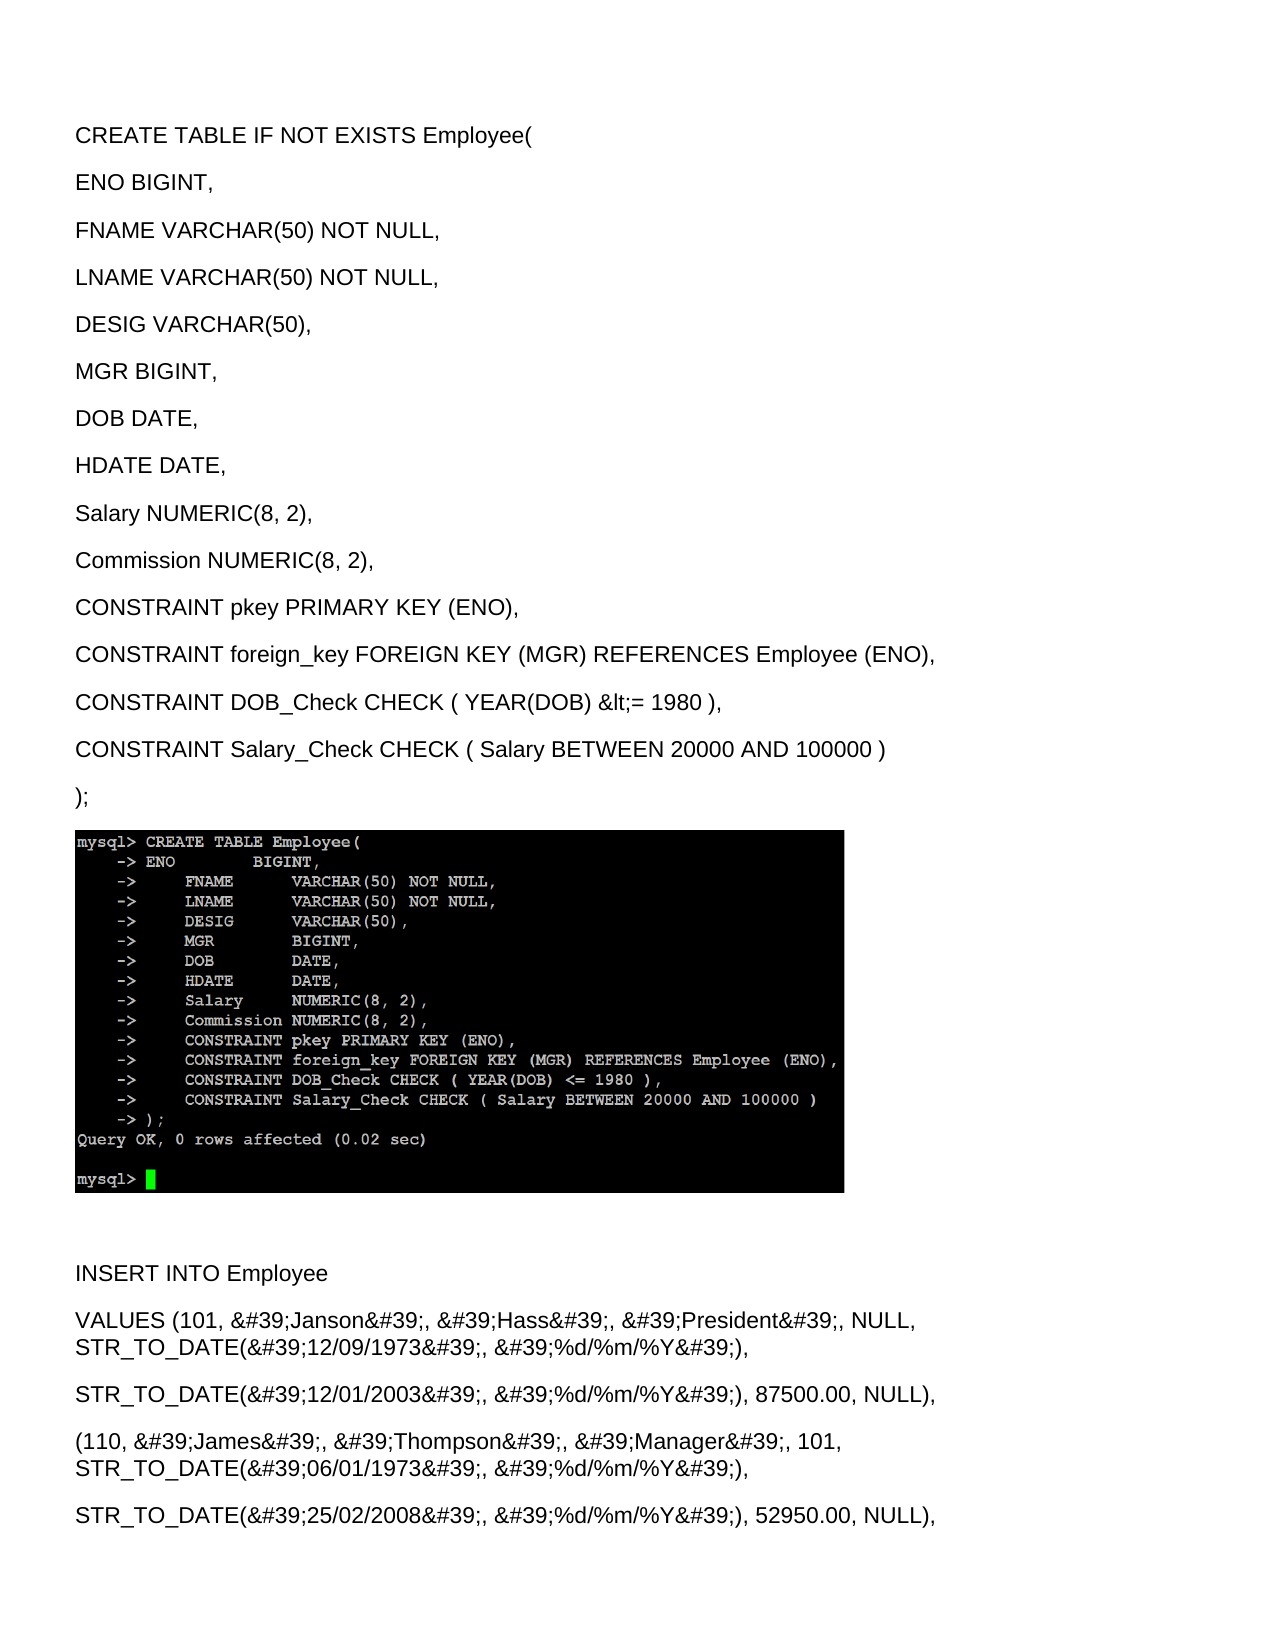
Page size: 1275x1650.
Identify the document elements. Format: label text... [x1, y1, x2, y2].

text DOB DATE, [75, 405, 1200, 432]
text CONSTRAINT foreign_key FOREIGN KEY (MGR) REFERENCES Employee (ENO), [75, 641, 1200, 668]
text ); [75, 783, 1200, 809]
text HDATE DATE, [75, 452, 1200, 479]
text CONSTRAINT Salary_Check CHECK ( Salary BETWEEN 20000 AND 100000 ) [75, 736, 1200, 762]
text Salary NUMERIC(8, 2), [75, 500, 1200, 526]
text MGR BIGINT, [75, 358, 1200, 384]
text DESIG VARCHAR(50), [75, 311, 1200, 337]
text CONSTRAINT DOB_Check CHECK ( YEAR(DOB) &lt;= 1980 ), [75, 688, 1200, 715]
text FNAME VARCHAR(50) NOT NULL, [75, 217, 1200, 243]
text STR_TO_DATE(&#39;12/01/2003&#39;, &#39;%d/%m/%Y&#39;), 87500.00, NULL), [75, 1381, 1200, 1407]
text INSERT INTO Employee [75, 1260, 1200, 1287]
text STR_TO_DATE(&#39;25/02/2008&#39;, &#39;%d/%m/%Y&#39;), 52950.00, NULL), [75, 1502, 1200, 1528]
text ENO BIGINT, [75, 169, 1200, 196]
text Commission NUMERIC(8, 2), [75, 547, 1200, 573]
picture [75, 830, 845, 1193]
text CREATE TABLE IF NOT EXISTS Employee( [75, 122, 1200, 148]
text LNAME VARCHAR(50) NOT NULL, [75, 264, 1200, 290]
text CONSTRAINT pkey PRIMARY KEY (ENO), [75, 594, 1200, 620]
text (110, &#39;James&#39;, &#39;Thompson&#39;, &#39;Manager&#39;, 101, STR_TO_DATE(&#39;06/01/1973&#39;, &#39;%d/%m/%Y&#39;), [75, 1428, 1200, 1481]
text VALUES (101, &#39;Janson&#39;, &#39;Hass&#39;, &#39;President&#39;, NULL, STR_TO_DATE(&#39;12/09/1973&#39;, &#39;%d/%m/%Y&#39;), [75, 1307, 1200, 1360]
